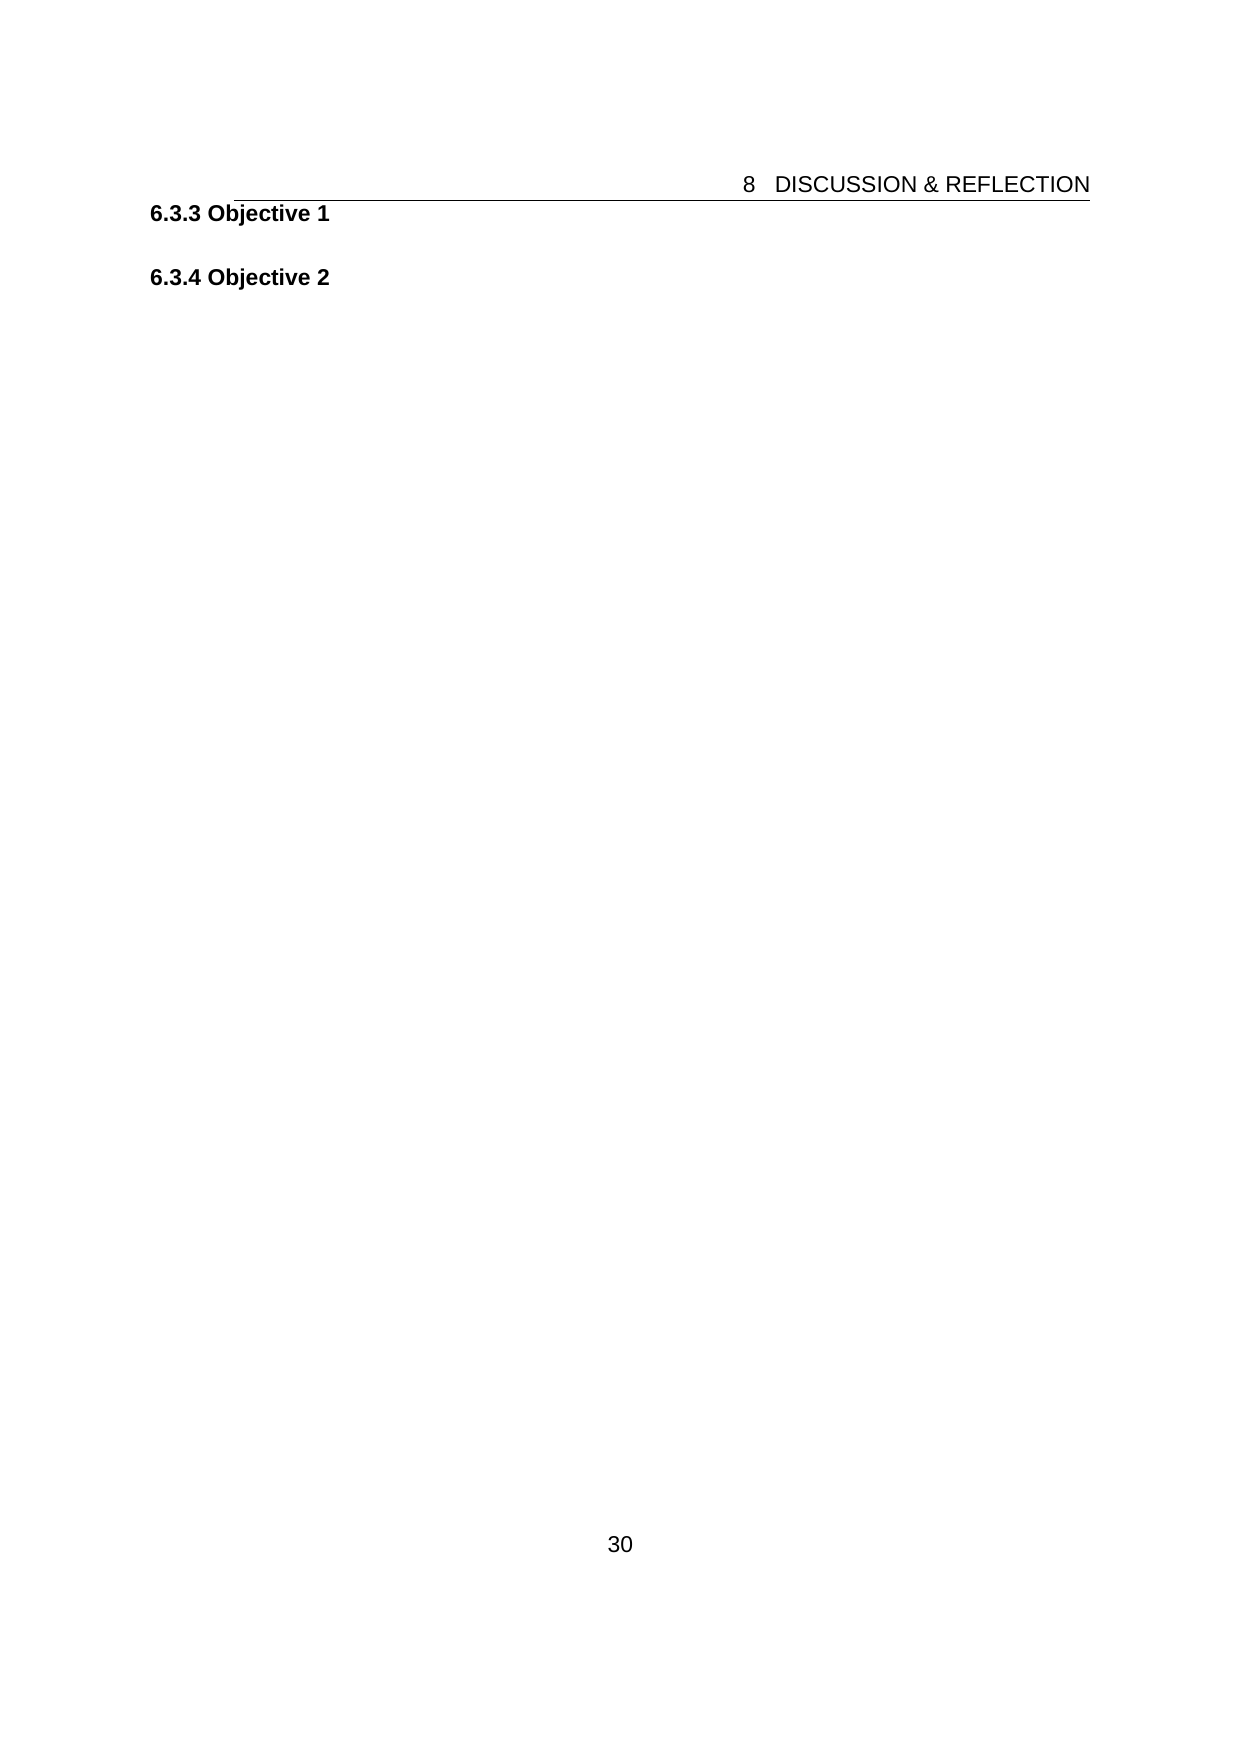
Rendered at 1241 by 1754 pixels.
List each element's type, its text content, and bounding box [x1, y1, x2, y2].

subtitle 6.3.3 Objective 1 [150, 200, 1090, 226]
subtitle 6.3.4 Objective 2 [150, 264, 1090, 291]
